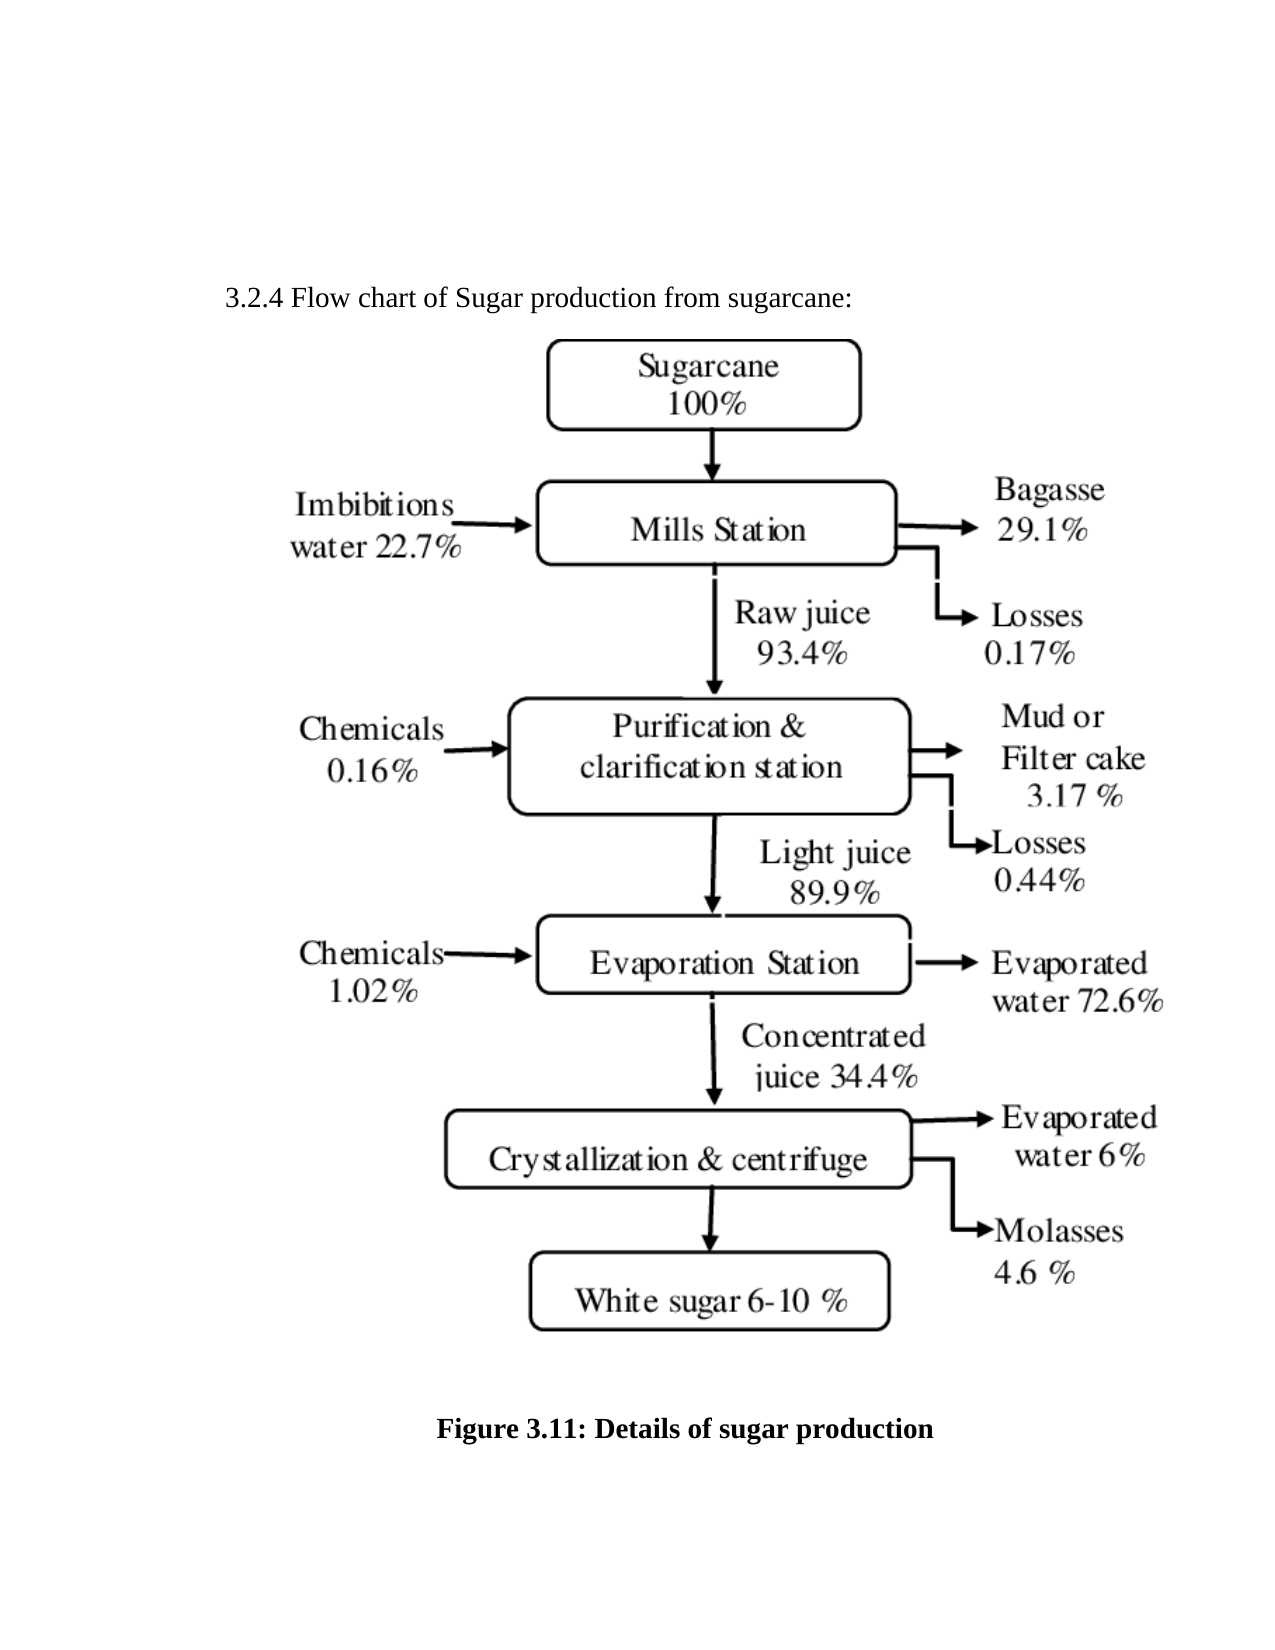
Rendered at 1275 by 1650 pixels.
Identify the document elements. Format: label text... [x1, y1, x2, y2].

text Figure 3.11: Details of sugar production [225, 1411, 1125, 1444]
picture [225, 339, 1200, 1333]
text 3.2.4 Flow chart of Sugar production from sugarcane: [225, 280, 1125, 313]
